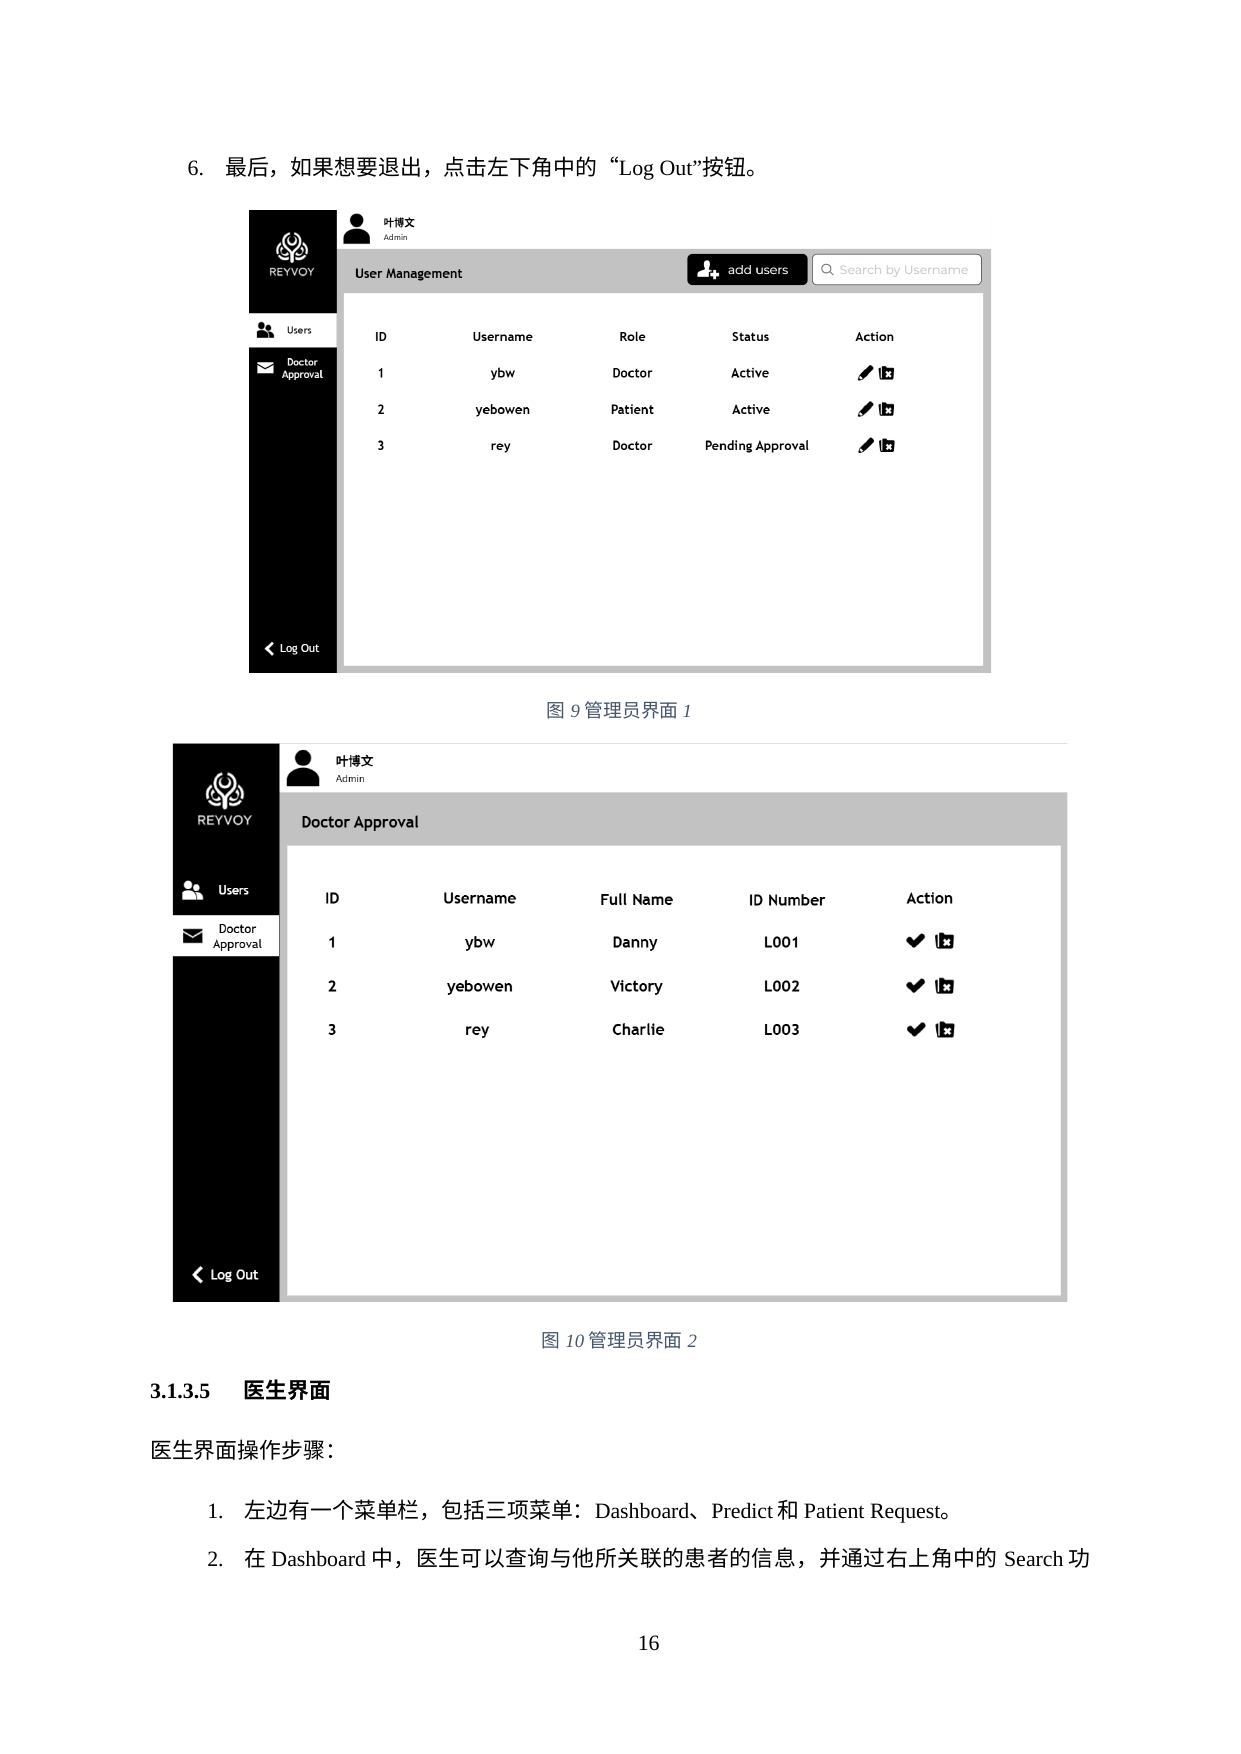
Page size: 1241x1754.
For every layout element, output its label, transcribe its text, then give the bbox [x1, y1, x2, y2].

text 医生界面操作步骤： [150, 1433, 1090, 1465]
picture [172, 743, 1068, 1302]
list 左边有一个菜单栏，包括三项菜单：Dashboard、Predict和Patient Request。 [207, 1493, 1090, 1525]
subtitle 医生界面 [150, 1373, 1090, 1405]
picture [249, 210, 992, 673]
text 图 9 管理员界面 1 [150, 697, 1090, 723]
list 最后，如果想要退出，点击左下角中的“Log Out”按钮。 [187, 150, 1090, 182]
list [207, 1541, 1090, 1572]
text 图 10 管理员界面 2 [150, 1327, 1090, 1352]
